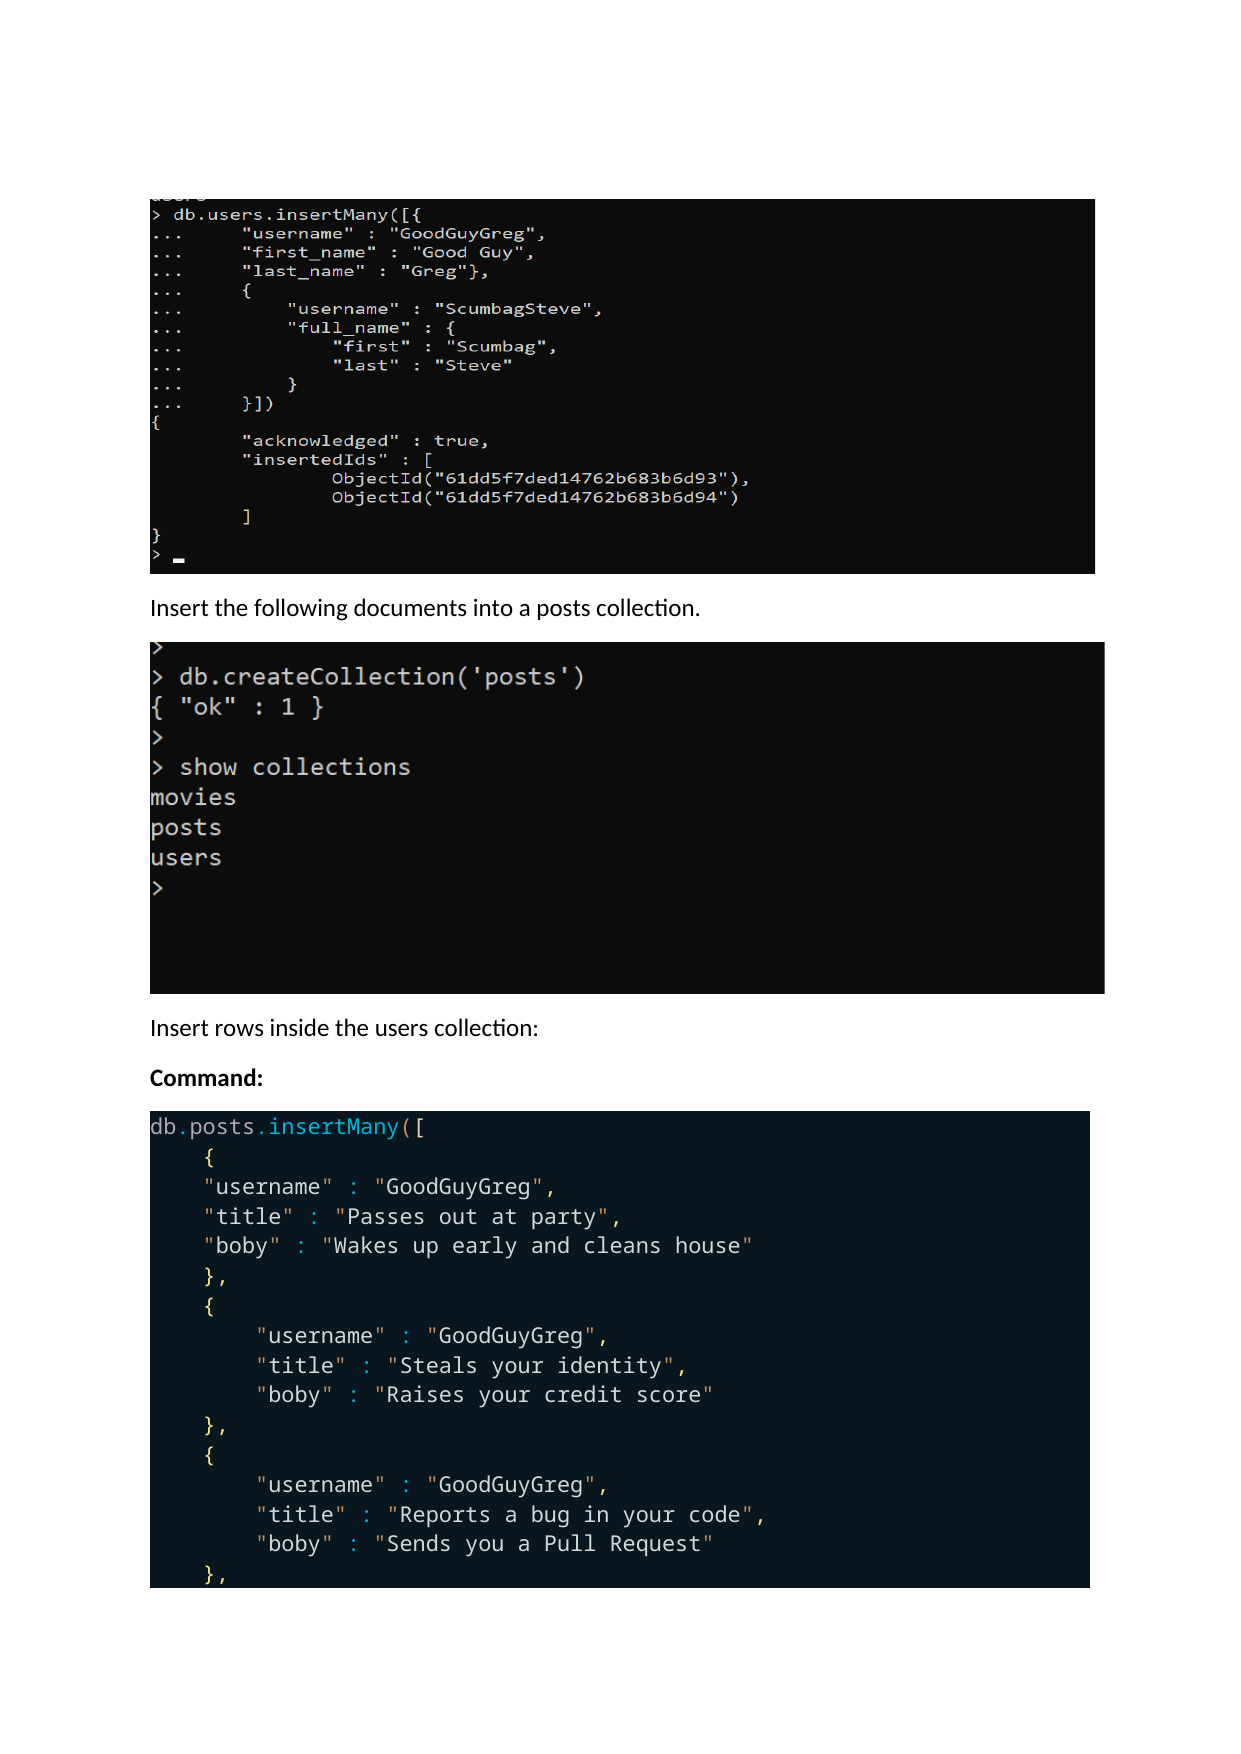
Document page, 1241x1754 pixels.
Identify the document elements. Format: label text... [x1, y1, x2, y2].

text Insert rows inside the users collection: [150, 1012, 1090, 1043]
text }, [150, 1558, 1090, 1588]
text "title" : "Steals your identity", [150, 1350, 1090, 1379]
picture [150, 642, 1105, 994]
text { [150, 1439, 1090, 1469]
text { [150, 1141, 1090, 1171]
text "username" : "GoodGuyGreg", [150, 1320, 1090, 1350]
picture [150, 199, 1096, 574]
text "title" : "Passes out at party", [150, 1201, 1090, 1231]
text "username" : "GoodGuyGreg", [150, 1171, 1090, 1201]
text }, [150, 1409, 1090, 1439]
text "boby" : "Wakes up early and cleans house" [150, 1231, 1090, 1260]
text Command: [150, 1062, 1090, 1092]
text "boby" : "Raises your credit score" [150, 1379, 1090, 1409]
text "title" : "Reports a bug in your code", [150, 1499, 1090, 1528]
text Insert the following documents into a posts collection. [150, 593, 1090, 623]
text "username" : "GoodGuyGreg", [150, 1469, 1090, 1499]
text { [150, 1290, 1090, 1320]
text db.posts.insertMany([ [150, 1111, 1090, 1141]
text }, [150, 1260, 1090, 1290]
text "boby" : "Sends you a Pull Request" [150, 1528, 1090, 1558]
